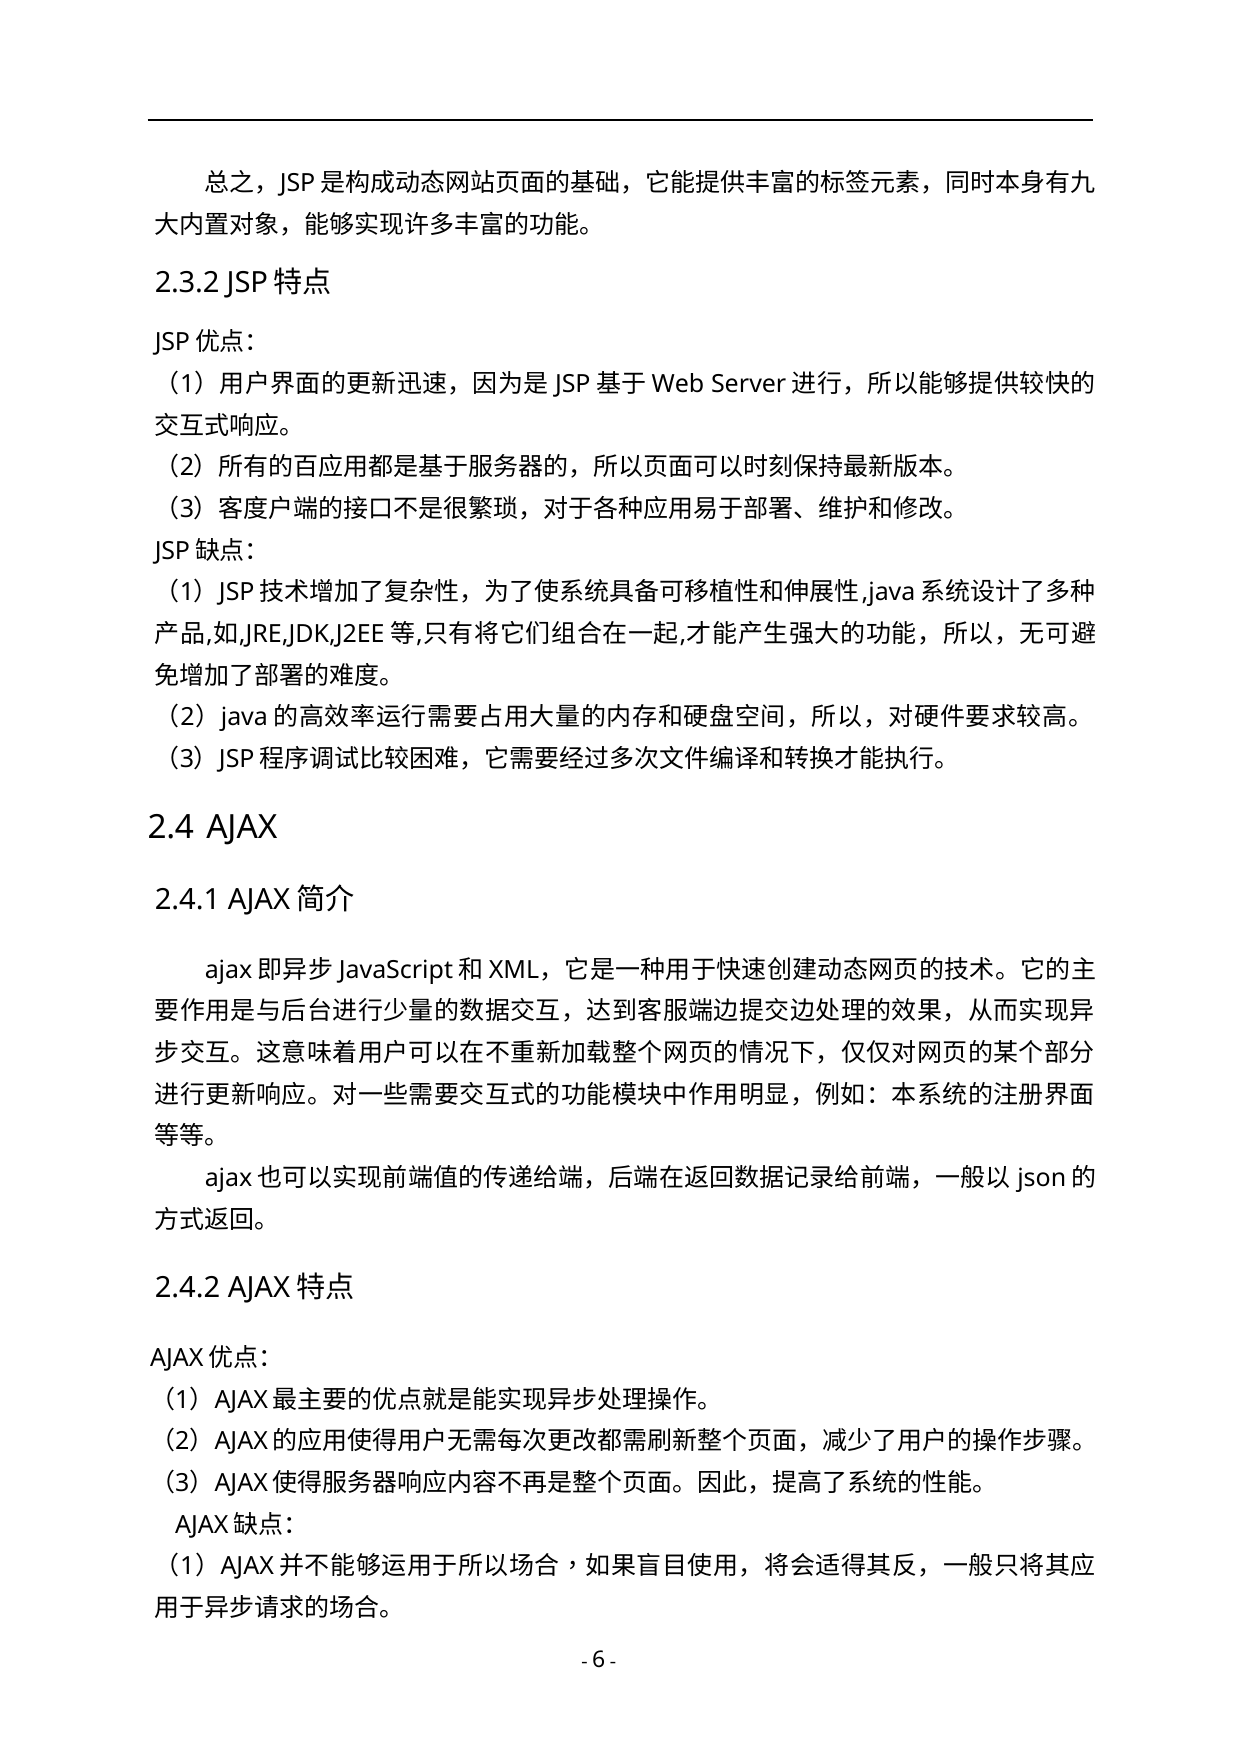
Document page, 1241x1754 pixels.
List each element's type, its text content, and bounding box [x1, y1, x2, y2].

list 2.4.1 AJAX简介 [154, 875, 1126, 918]
list AJAX优点： [125, 1333, 1096, 1375]
list （2）所有的百应用都是基于服务器的，所以页面可以时刻保持最新版本。 （3）客度户端的接口不是很繁琐，对于各种应用易于部署、维护和修改。 [154, 442, 1096, 526]
list 2.3.2 JSP特点 [154, 258, 1126, 301]
list （1）JSP技术增加了复杂性，为了使系统具备可移植性和伸展性,java系统设计了多种产品,如,JRE,JDK,J2EE等,只有将它们组合在一起,才能产生强大的功能，所以，无可避免增加了部署的难度。 （2）java的高效率运行需要占用大量的内存和硬盘空间，所以，对硬件要求较高。（3）JSP程序调试比较困难，它需要经过多次文件编译和转换才能执行。 [154, 567, 1096, 776]
text （2）AJAX的应用使得用户无需每次更改都需刷新整个页面，减少了用户的操作步骤。 [125, 1416, 1096, 1458]
text 总之，JSP是构成动态网站页面的基础，它能提供丰富的标签元素，同时本身有九大内置对象，能够实现许多丰富的功能。 [154, 158, 1096, 242]
list JSP缺点： [154, 526, 1096, 567]
text （1）AJAX最主要的优点就是能实现异步处理操作。 [125, 1375, 1096, 1416]
list ajax即异步JavaScript和XML，它是一种用于快速创建动态网页的技术。它的主要作用是与后台进行少量的数据交互，达到客服端边提交边处理的效果，从而实现异步交互。这意味着用户可以在不重新加载整个网页的情况下，仅仅对网页的某个部分进行更新响应。对一些需要交互式的功能模块中作用明显，例如：本系统的注册界面等等。 [154, 945, 1096, 1153]
list （1）用户界面的更新迅速，因为是JSP基于Web Server进行，所以能够提供较快的交互式响应。 [154, 359, 1096, 442]
list AJAX [147, 803, 1126, 848]
list JSP优点： [154, 317, 1096, 359]
list ajax也可以实现前端值的传递给端，后端在返回数据记录给前端，一般以json的方式返回。 [154, 1153, 1096, 1236]
text AJAX缺点： [125, 1500, 1096, 1541]
list 2.4.2 AJAX特点 [154, 1263, 1126, 1306]
text （3）AJAX使得服务器响应内容不再是整个页面。因此，提高了系统的性能。 [150, 1458, 1096, 1500]
text （1）AJAX并不能够运用于所以场合，如果盲目使用，将会适得其反，一般只将其应用于异步请求的场合。 [154, 1541, 1096, 1625]
